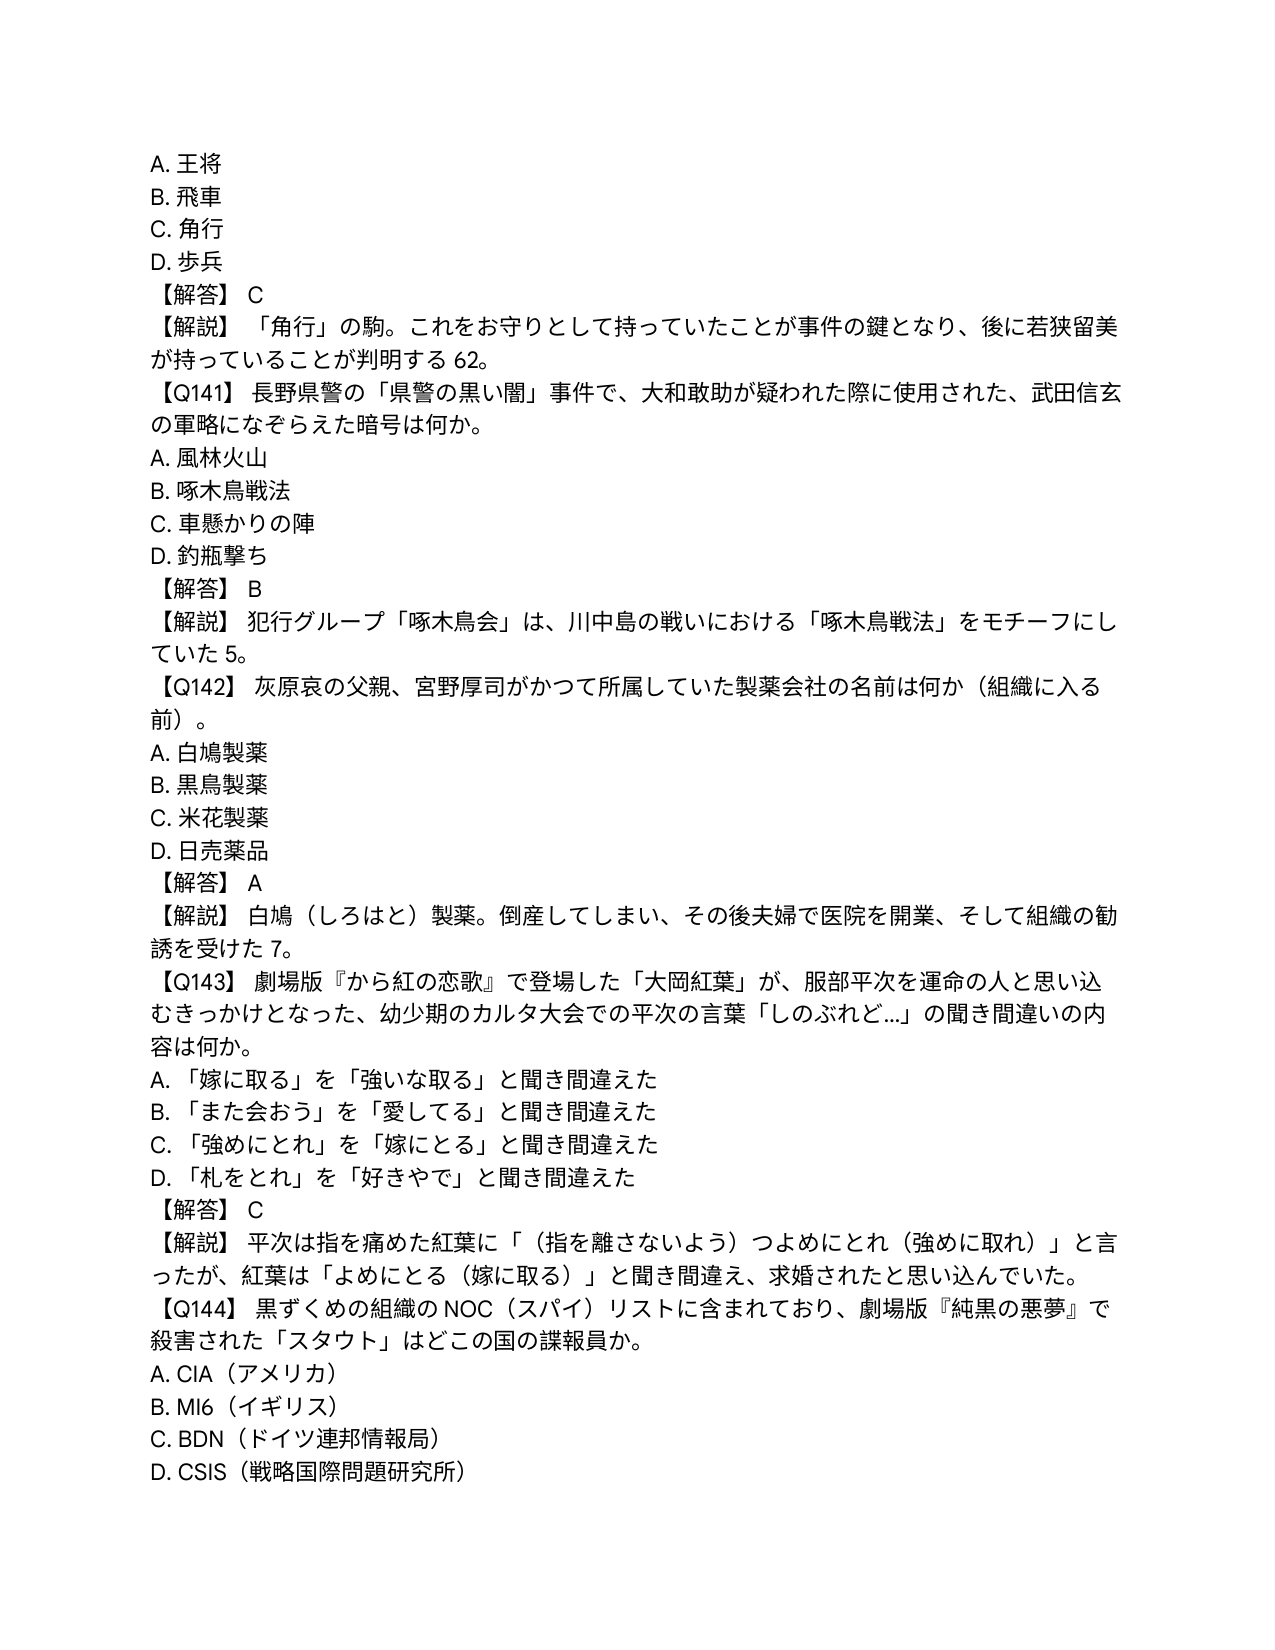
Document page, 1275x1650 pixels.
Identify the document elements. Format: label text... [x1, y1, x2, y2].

text 【解説】 白鳩（しろはと）製薬。倒産してしまい、その後夫婦で医院を開業、そして組織の勧誘を受けた 7。 [150, 902, 1125, 964]
text 【解答】 B [150, 575, 1125, 604]
text A. 王将 [150, 150, 1125, 179]
text 【Q142】 灰原哀の父親、宮野厚司がかつて所属していた製薬会社の名前は何か（組織に入る前）。 [150, 673, 1125, 735]
text D. 釣瓶撃ち [150, 542, 1125, 571]
text 【解説】 「角行」の駒。これをお守りとして持っていたことが事件の鍵となり、後に若狭留美が持っていることが判明する 62。 [150, 313, 1125, 375]
text D. 「札をとれ」を「好きやで」と聞き間違えた [150, 1164, 1125, 1193]
text B. 「また会おう」を「愛してる」と聞き間違えた [150, 1098, 1125, 1127]
text B. MI6（イギリス） [150, 1393, 1125, 1422]
text 【Q144】 黒ずくめの組織のNOC（スパイ）リストに含まれており、劇場版『純黒の悪夢』で殺害された「スタウト」はどこの国の諜報員か。 [150, 1295, 1125, 1356]
text 【Q141】 長野県警の「県警の黒い闇」事件で、大和敢助が疑われた際に使用された、武田信玄の軍略になぞらえた暗号は何か。 [150, 379, 1125, 440]
text B. 黒鳥製薬 [150, 771, 1125, 800]
text C. 「強めにとれ」を「嫁にとる」と聞き間違えた [150, 1131, 1125, 1160]
text 【Q143】 劇場版『から紅の恋歌』で登場した「大岡紅葉」が、服部平次を運命の人と思い込むきっかけとなった、幼少期のカルタ大会での平次の言葉「しのぶれど…」の聞き間違いの内容は何か。 [150, 968, 1125, 1062]
text B. 飛車 [150, 183, 1125, 211]
text C. 車懸かりの陣 [150, 510, 1125, 538]
text A. 「嫁に取る」を「強いな取る」と聞き間違えた [150, 1066, 1125, 1094]
text B. 啄木鳥戦法 [150, 477, 1125, 506]
text C. 米花製薬 [150, 804, 1125, 833]
text C. 角行 [150, 215, 1125, 244]
text A. 白鳩製薬 [150, 739, 1125, 767]
text A. CIA（アメリカ） [150, 1360, 1125, 1389]
text 【解答】 A [150, 869, 1125, 898]
text D. 日売薬品 [150, 837, 1125, 866]
text 【解答】 C [150, 281, 1125, 309]
text A. 風林火山 [150, 444, 1125, 473]
text D. CSIS（戦略国際問題研究所） [150, 1458, 1125, 1487]
text D. 歩兵 [150, 248, 1125, 277]
text C. BDN（ドイツ連邦情報局） [150, 1426, 1125, 1454]
text 【解説】 平次は指を痛めた紅葉に「（指を離さないよう）つよめにとれ（強めに取れ）」と言ったが、紅葉は「よめにとる（嫁に取る）」と聞き間違え、求婚されたと思い込んでいた。 [150, 1229, 1125, 1291]
text 【解説】 犯行グループ「啄木鳥会」は、川中島の戦いにおける「啄木鳥戦法」をモチーフにしていた 5。 [150, 608, 1125, 669]
text 【解答】 C [150, 1197, 1125, 1225]
